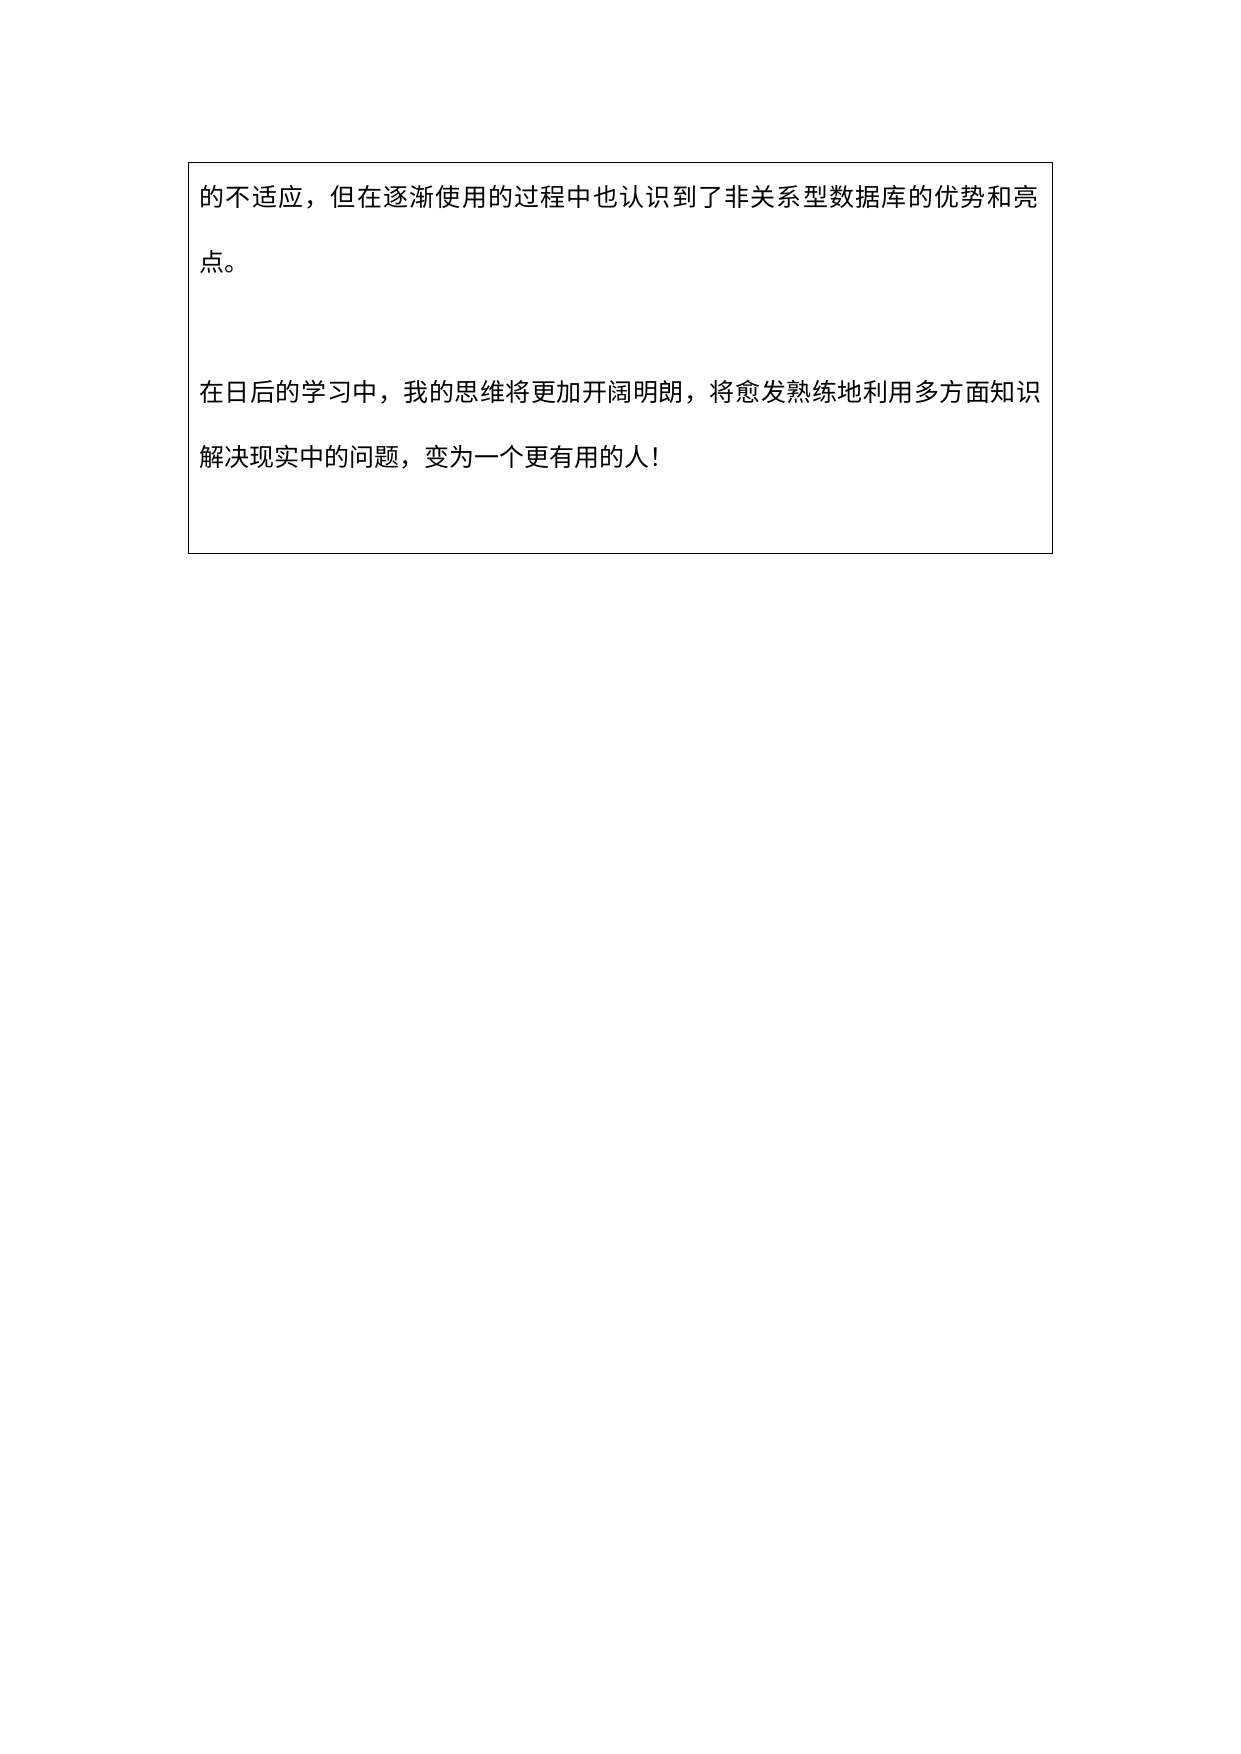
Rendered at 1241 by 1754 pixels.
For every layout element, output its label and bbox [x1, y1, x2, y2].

table_cell [189, 163, 1052, 553]
